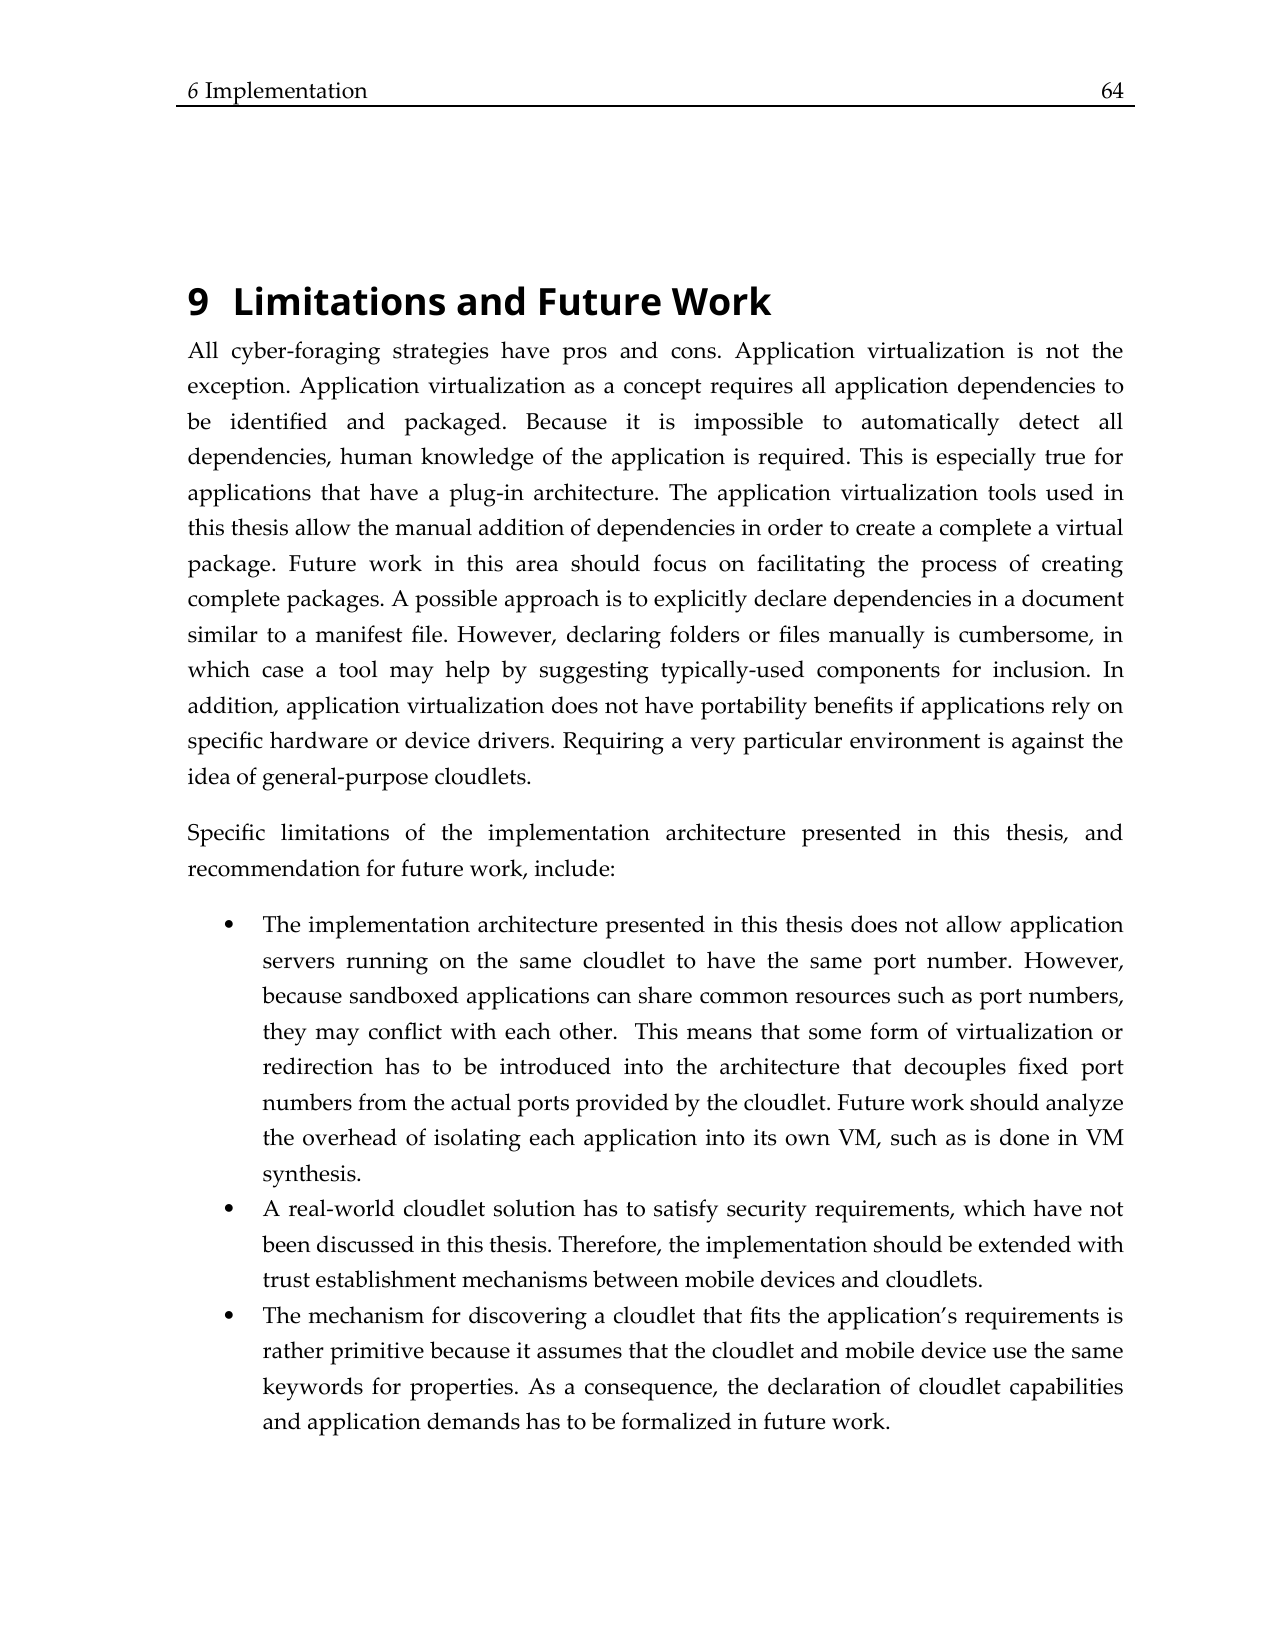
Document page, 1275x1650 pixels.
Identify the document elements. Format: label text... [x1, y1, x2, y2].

text All cyber-foraging strategies have pros and cons. Application virtualization is not the exception. Application virtualization as a concept requires all application dependencies to be identified and packaged. Because it is impossible to automatically detect all dependencies, human knowledge of the application is required. This is especially true for applications that have a plug-in architecture. The application virtualization tools used in this thesis allow the manual addition of dependencies in order to create a complete a virtual package. Future work in this area should focus on facilitating the process of creating complete packages. A possible approach is to explicitly declare dependencies in a document similar to a manifest file. However, declaring folders or files manually is cumbersome, in which case a tool may help by suggesting typically-used components for inclusion. In addition, application virtualization does not have portability benefits if applications rely on specific hardware or device drivers. Requiring a very particular environment is against the idea of general-purpose cloudlets. [187, 334, 1125, 791]
list A real-world cloudlet solution has to satisfy security requirements, which have not been discussed in this thesis. Therefore, the implementation should be extended with trust establishment mechanisms between mobile devices and cloudlets. [225, 1192, 1125, 1294]
text Specific limitations of the implementation architecture presented in this thesis, and recommendation for future work, include: [187, 816, 1125, 883]
subtitle Limitations and Future Work [187, 275, 1125, 326]
list The implementation architecture presented in this thesis does not allow application servers running on the same cloudlet to have the same port number. However, because sandboxed applications can share common resources such as port numbers, they may conflict with each other. This means that some form of virtualization or redirection has to be introduced into the architecture that decouples fixed port numbers from the actual ports provided by the cloudlet. Future work should analyze the overhead of isolating each application into its own VM, such as is done in VM synthesis. [225, 908, 1125, 1188]
list The mechanism for discovering a cloudlet that fits the application’s requirements is rather primitive because it assumes that the cloudlet and mobile device use the same keywords for properties. As a consequence, the declaration of cloudlet capabilities and application demands has to be formalized in future work. [225, 1299, 1125, 1436]
